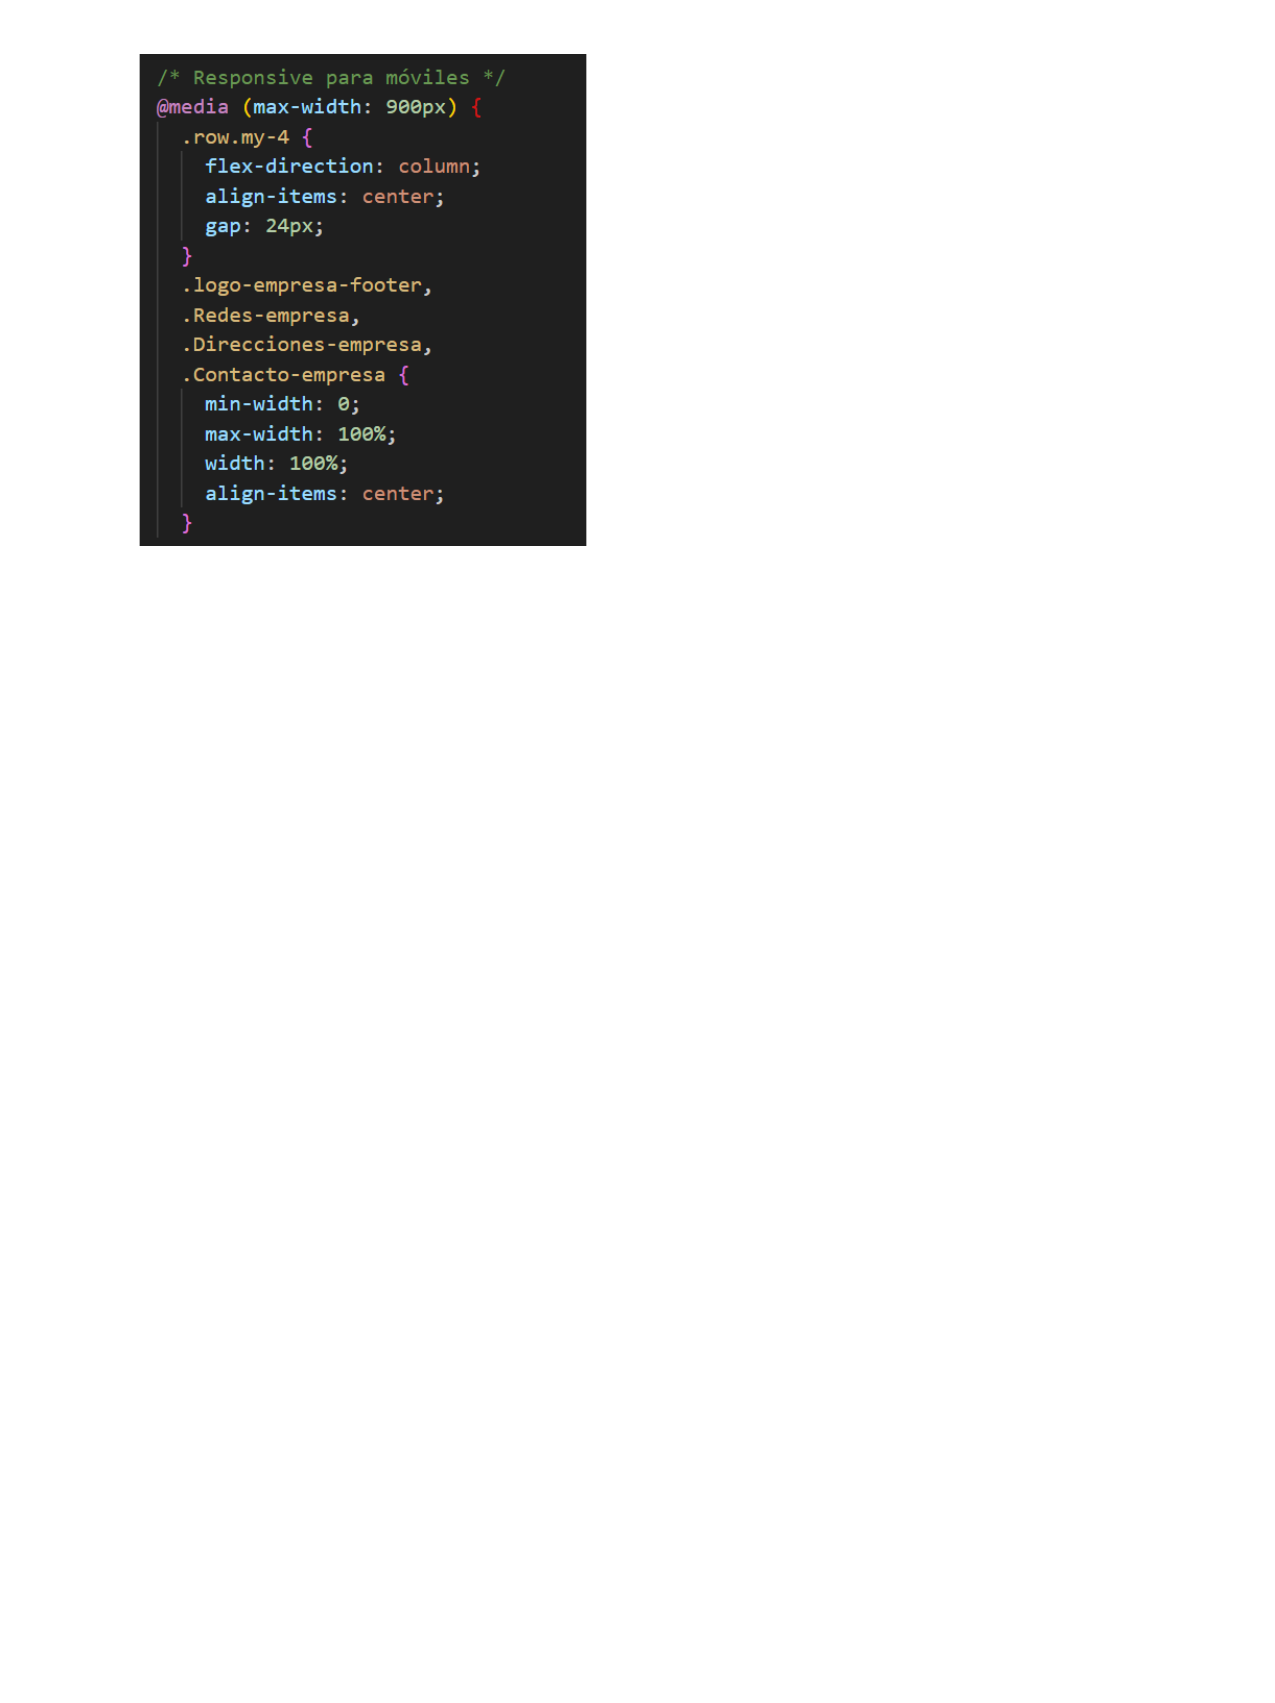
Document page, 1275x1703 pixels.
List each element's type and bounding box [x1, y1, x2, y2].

picture [139, 54, 587, 546]
